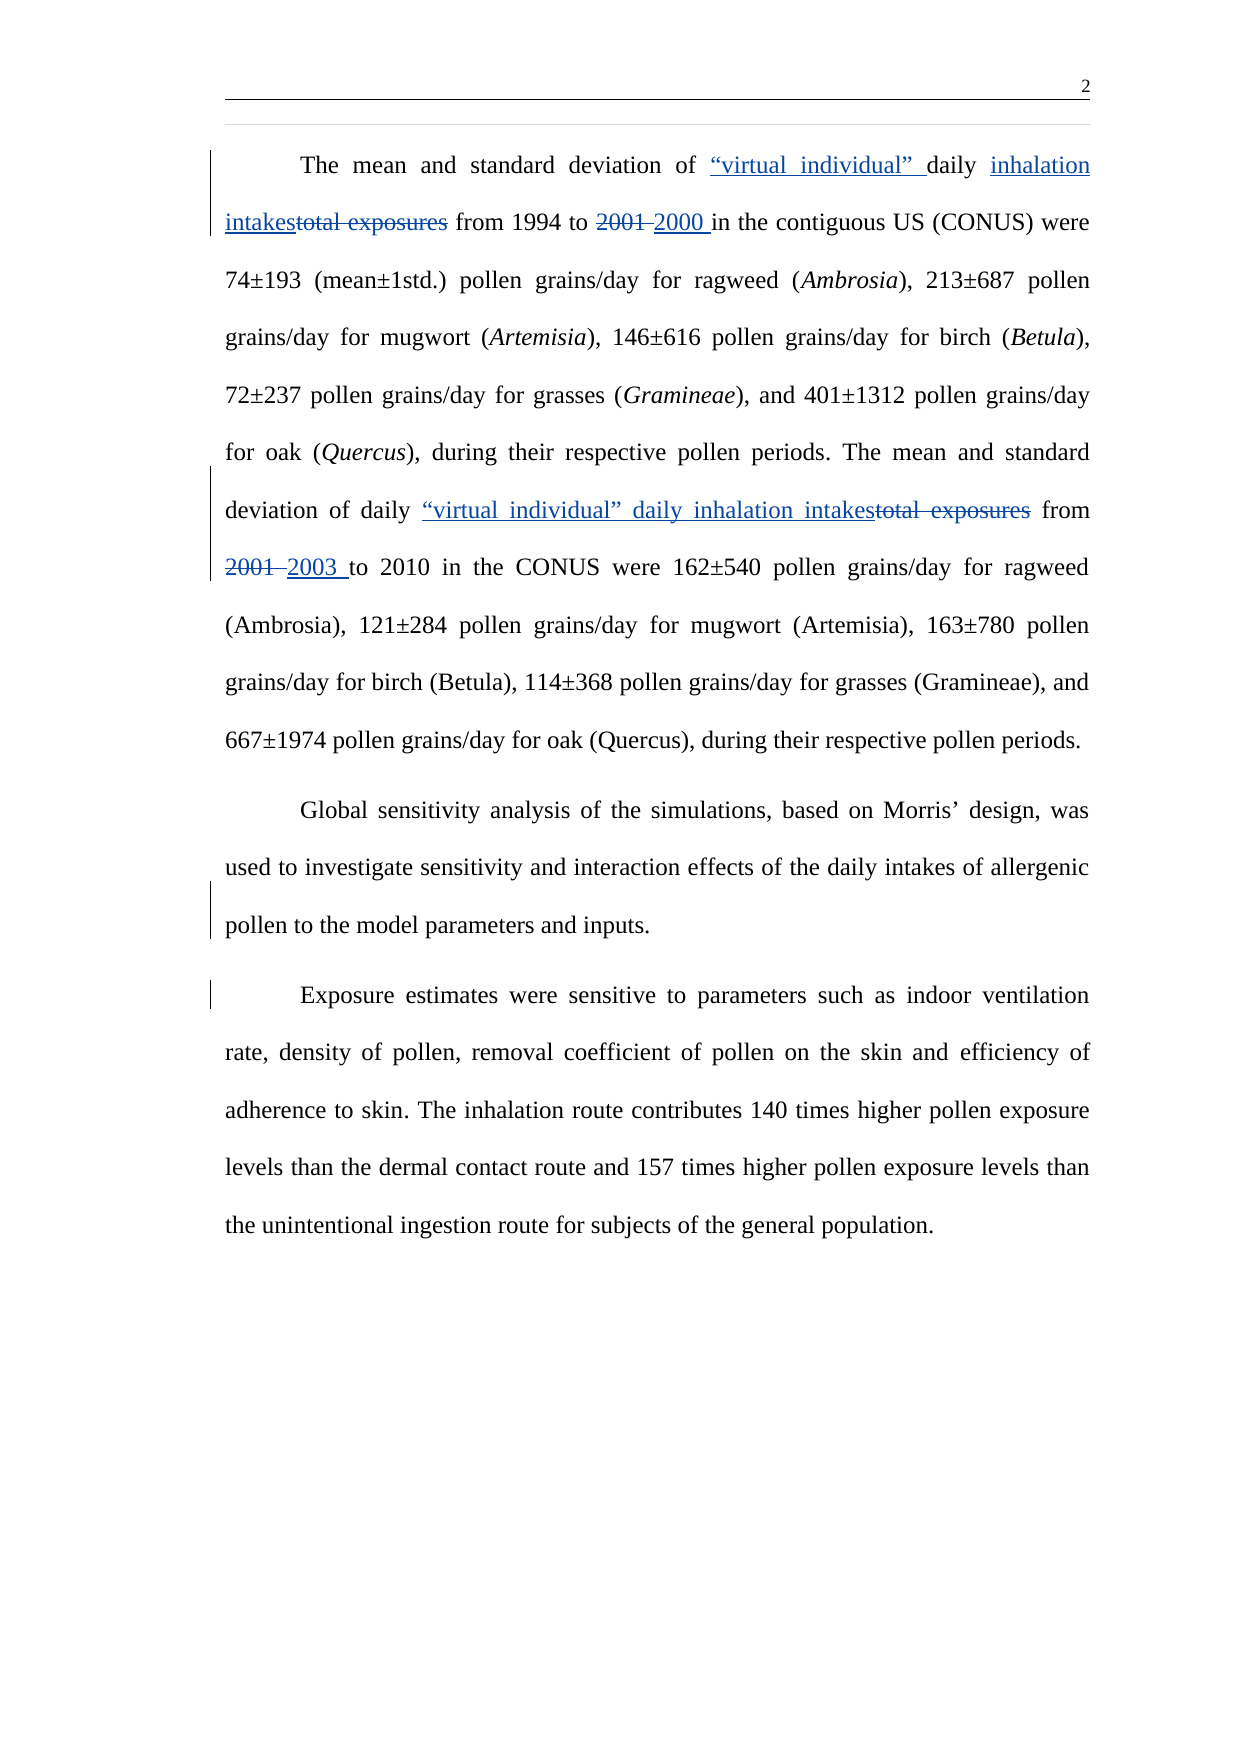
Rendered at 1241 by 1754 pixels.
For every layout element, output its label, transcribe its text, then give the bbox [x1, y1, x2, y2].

text Exposure estimates were sensitive to parameters such as indoor ventilation rate, density of pollen, removal coefficient of pollen on the skin and efficiency of adherence to skin. The inhalation route contributes 140 times higher pollen exposure levels than the dermal contact route and 157 times higher pollen exposure levels than the unintentional ingestion route for subjects of the general population. [225, 980, 1090, 1239]
text The mean and standard deviation of daily from 1994 to in the contiguous US (CONUS) were 74±193 (mean±1std.) pollen grains/day for ragweed (Ambrosia), 213±687 pollen grains/day for mugwort (Artemisia), 146±616 pollen grains/day for birch (Betula), 72±237 pollen grains/day for grasses (Gramineae), and 401±1312 pollen grains/day for oak (Quercus), during their respective pollen periods. The mean and standard deviation of daily from to 2010 in the CONUS were 162±540 pollen grains/day for ragweed (Ambrosia), 121±284 pollen grains/day for mugwort (Artemisia), 163±780 pollen grains/day for birch (Betula), 114±368 pollen grains/day for grasses (Gramineae), and 667±1974 pollen grains/day for oak (Quercus), during their respective pollen periods. [225, 150, 1090, 754]
text Global sensitivity analysis of the simulations, based on Morris’ design, was used to investigate sensitivity and interaction effects of the daily intakes of allergenic pollen to the model parameters and inputs. [225, 795, 1090, 939]
